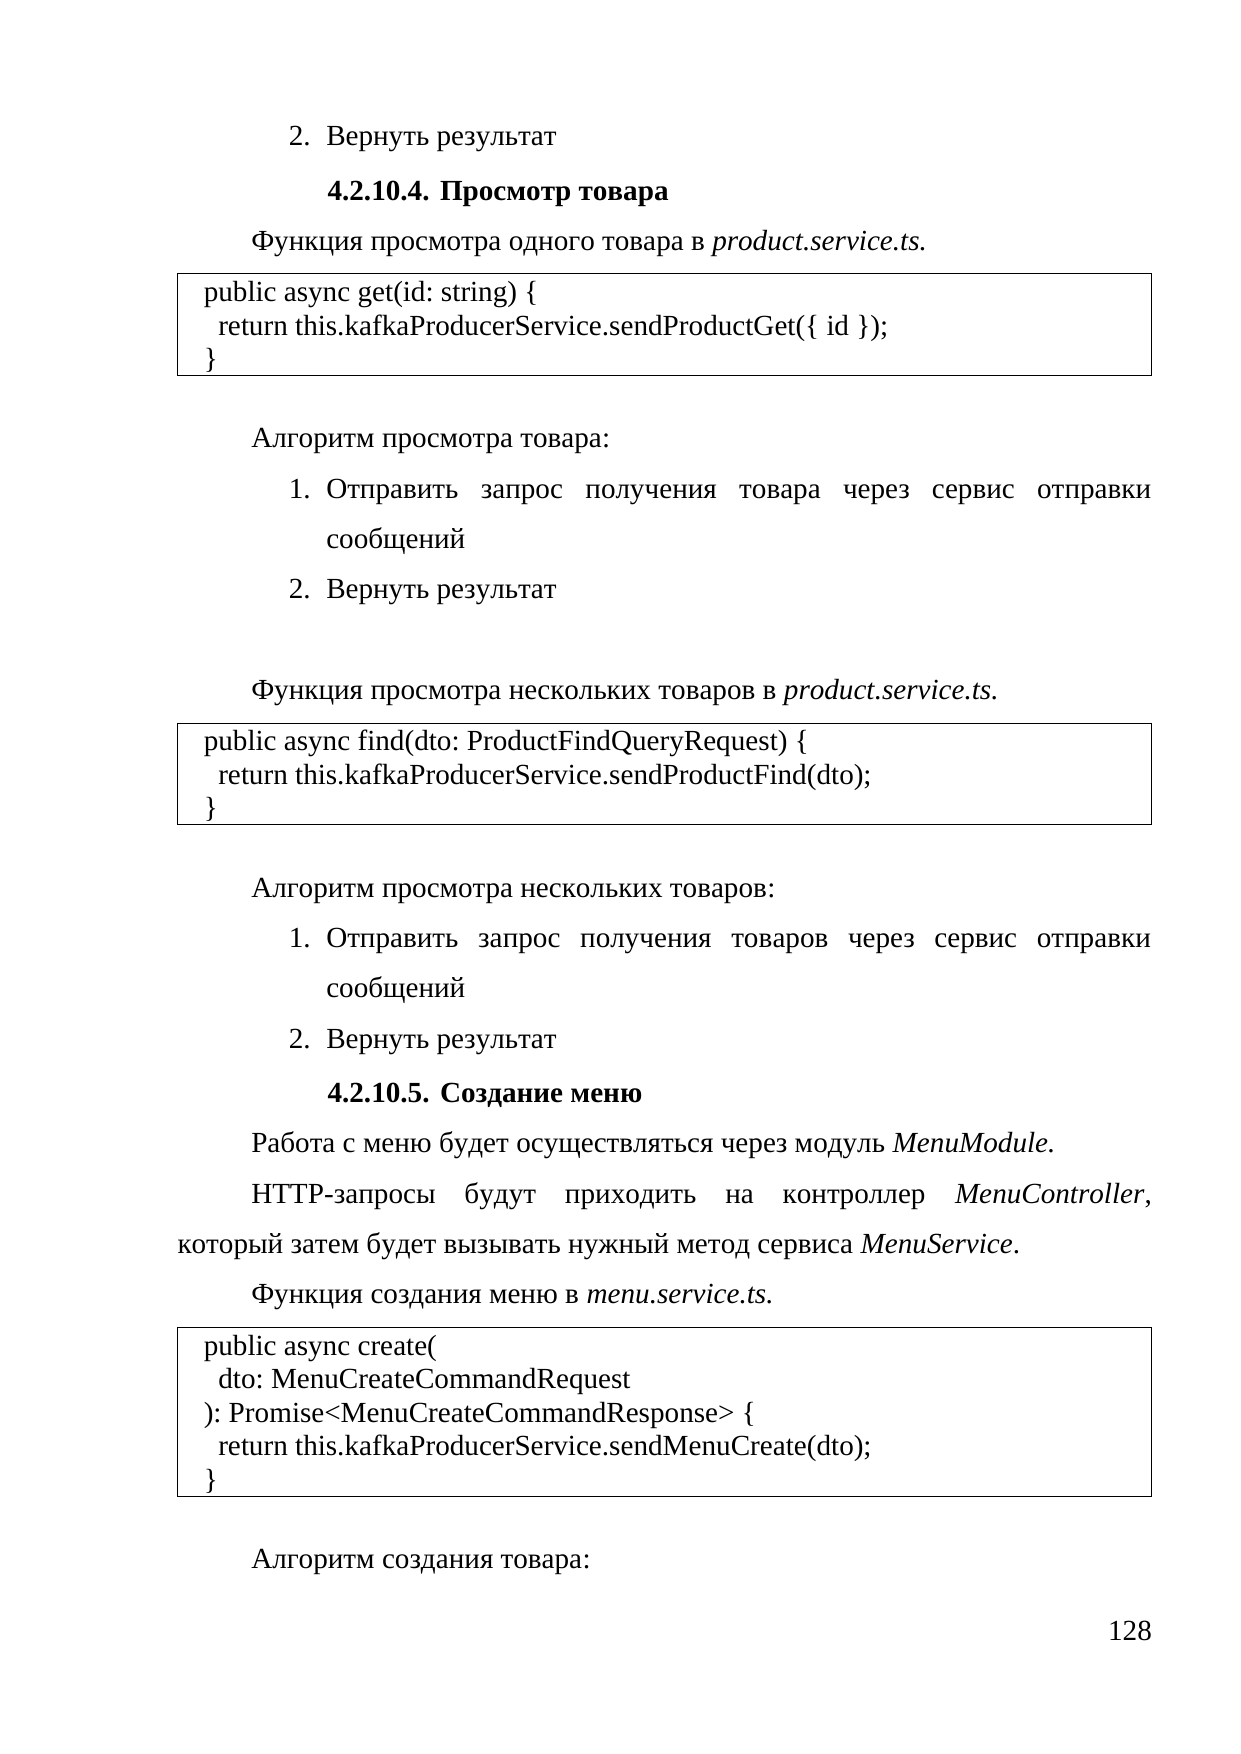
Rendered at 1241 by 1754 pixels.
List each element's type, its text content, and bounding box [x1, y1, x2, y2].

subtitle Просмотр товара [327, 173, 1152, 206]
text Функция просмотра нескольких товаров в product.service.ts. [177, 672, 1152, 706]
list Отправить запрос получения товаров через сервис отправки сообщений [288, 920, 1152, 1004]
list Вернуть результат [288, 1021, 1152, 1054]
list Отправить запрос получения товара через сервис отправки сообщений [288, 471, 1152, 555]
list Вернуть результат [288, 572, 1152, 605]
text Работа с меню будет осуществляться через модуль MenuModule. [177, 1126, 1152, 1159]
text Функция просмотра одного товара в product.service.ts. [177, 223, 1152, 256]
table_header public async get(id: string) { return this.kafkaProducerService.sendProductGet({ id }); } [178, 274, 1151, 375]
text HTTP-запросы будут приходить на контроллер MenuController, который затем будет вызывать нужный метод сервиса MenuService. [177, 1176, 1152, 1260]
table_header public async create( dto: MenuCreateCommandRequest ): Promise<MenuCreateCommandResponse> { return this.kafkaProducerService.sendMenuCreate(dto); } [178, 1328, 1151, 1496]
table_header public async find(dto: ProductFindQueryRequest) { return this.kafkaProducerService.sendProductFind(dto); } [178, 724, 1151, 824]
text Алгоритм создания товара: [177, 1541, 1152, 1575]
subtitle Создание меню [327, 1075, 1152, 1109]
text Алгоритм просмотра товара: [177, 421, 1152, 454]
list Вернуть результат [288, 118, 1152, 152]
text Функция создания меню в menu.service.ts. [177, 1277, 1152, 1310]
text Алгоритм просмотра нескольких товаров: [177, 870, 1152, 903]
